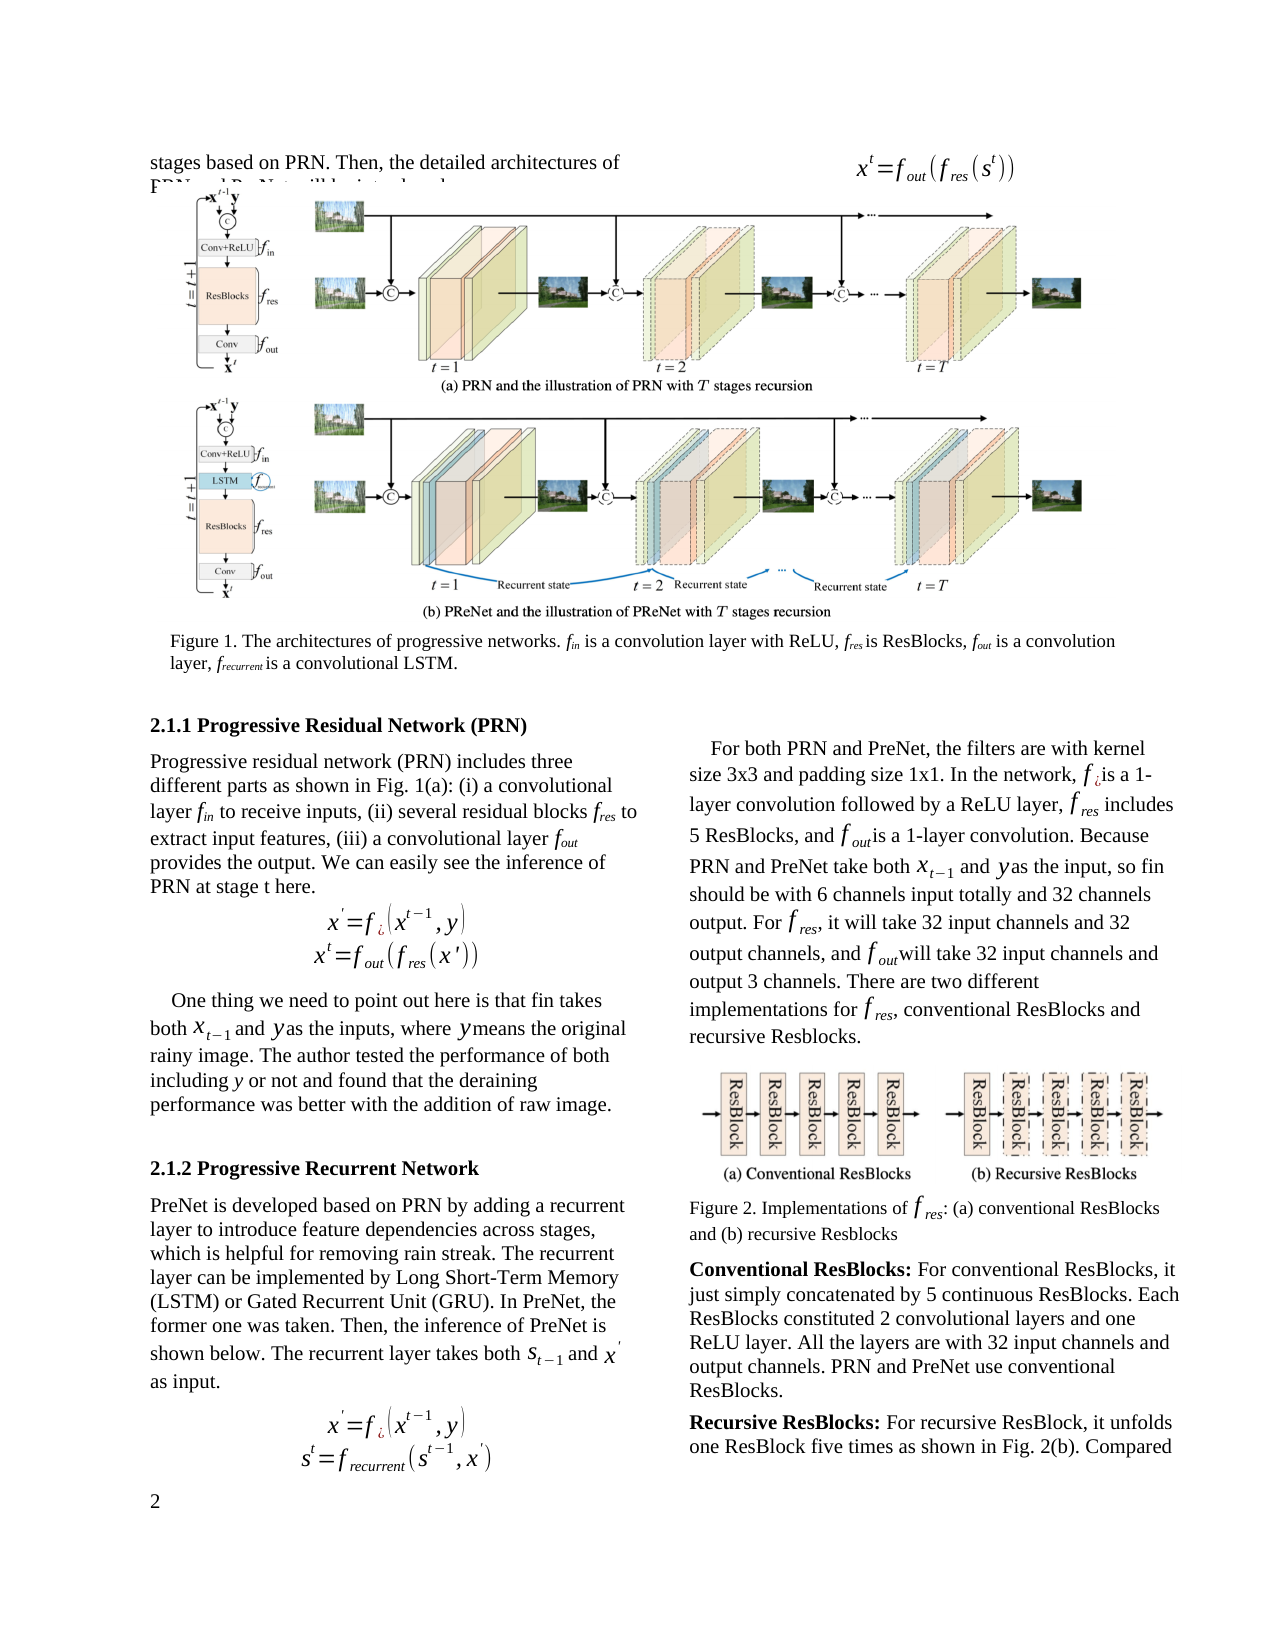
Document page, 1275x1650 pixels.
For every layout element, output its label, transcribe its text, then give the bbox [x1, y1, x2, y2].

text PreNet is developed based on PRN by adding a recurrent layer to introduce feature dependencies across stages, which is helpful for removing rain streak. The recurrent layer can be implemented by Long Short-Term Memory (LSTM) or Gated Recurrent Unit (GRU). In PreNet, the former one was taken. Then, the inference of PreNet is shown below. The recurrent layer takes both and as input. [150, 1193, 642, 1393]
picture [689, 1065, 1182, 1184]
text Conventional ResBlocks: For conventional ResBlocks, it just simply concatenated by 5 continuous ResBlocks. Each ResBlocks constituted 2 convolutional layers and one ReLU layer. All the layers are with 32 input channels and output channels. PRN and PreNet use conventional ResBlocks. [689, 1257, 1181, 1402]
picture [157, 182, 1116, 622]
text For both PRN and PreNet, the filters are with kernel size 3x3 and padding size 1x1. In the network, is a 1-layer convolution followed by a ReLU layer, includes 5 ResBlocks, and is a 1-layer convolution. Because PRN and PreNet take both and as the input, so fin should be with 6 channels input totally and 32 channels output. For , it will take 32 input channels and 32 output channels, and will take 32 input channels and output 3 channels. There are two different implementations for , conventional ResBlocks and recursive Resblocks. [689, 736, 1181, 1048]
text Figure 2. Implementations of : (a) conventional ResBlocks and (b) recursive Resblocks [689, 1192, 1181, 1245]
text 2.1.1 Progressive Residual Network (PRN) [150, 713, 642, 737]
text Progressive residual network (PRN) includes three different parts as shown in Fig. 1(a): (i) a convolutional layer fin to receive inputs, (ii) several residual blocks fres to extract input features, (iii) a convolutional layer fout provides the output. We can easily see the inference of PRN at stage t here. [150, 749, 642, 898]
text One thing we need to point out here is that fin takes both and as the inputs, where means the original rainy image. The author tested the performance of both including y or not and found that the deraining performance was better with the addition of raw image. [150, 988, 642, 1116]
text 2.1.2 Progressive Recurrent Network [150, 1156, 642, 1180]
